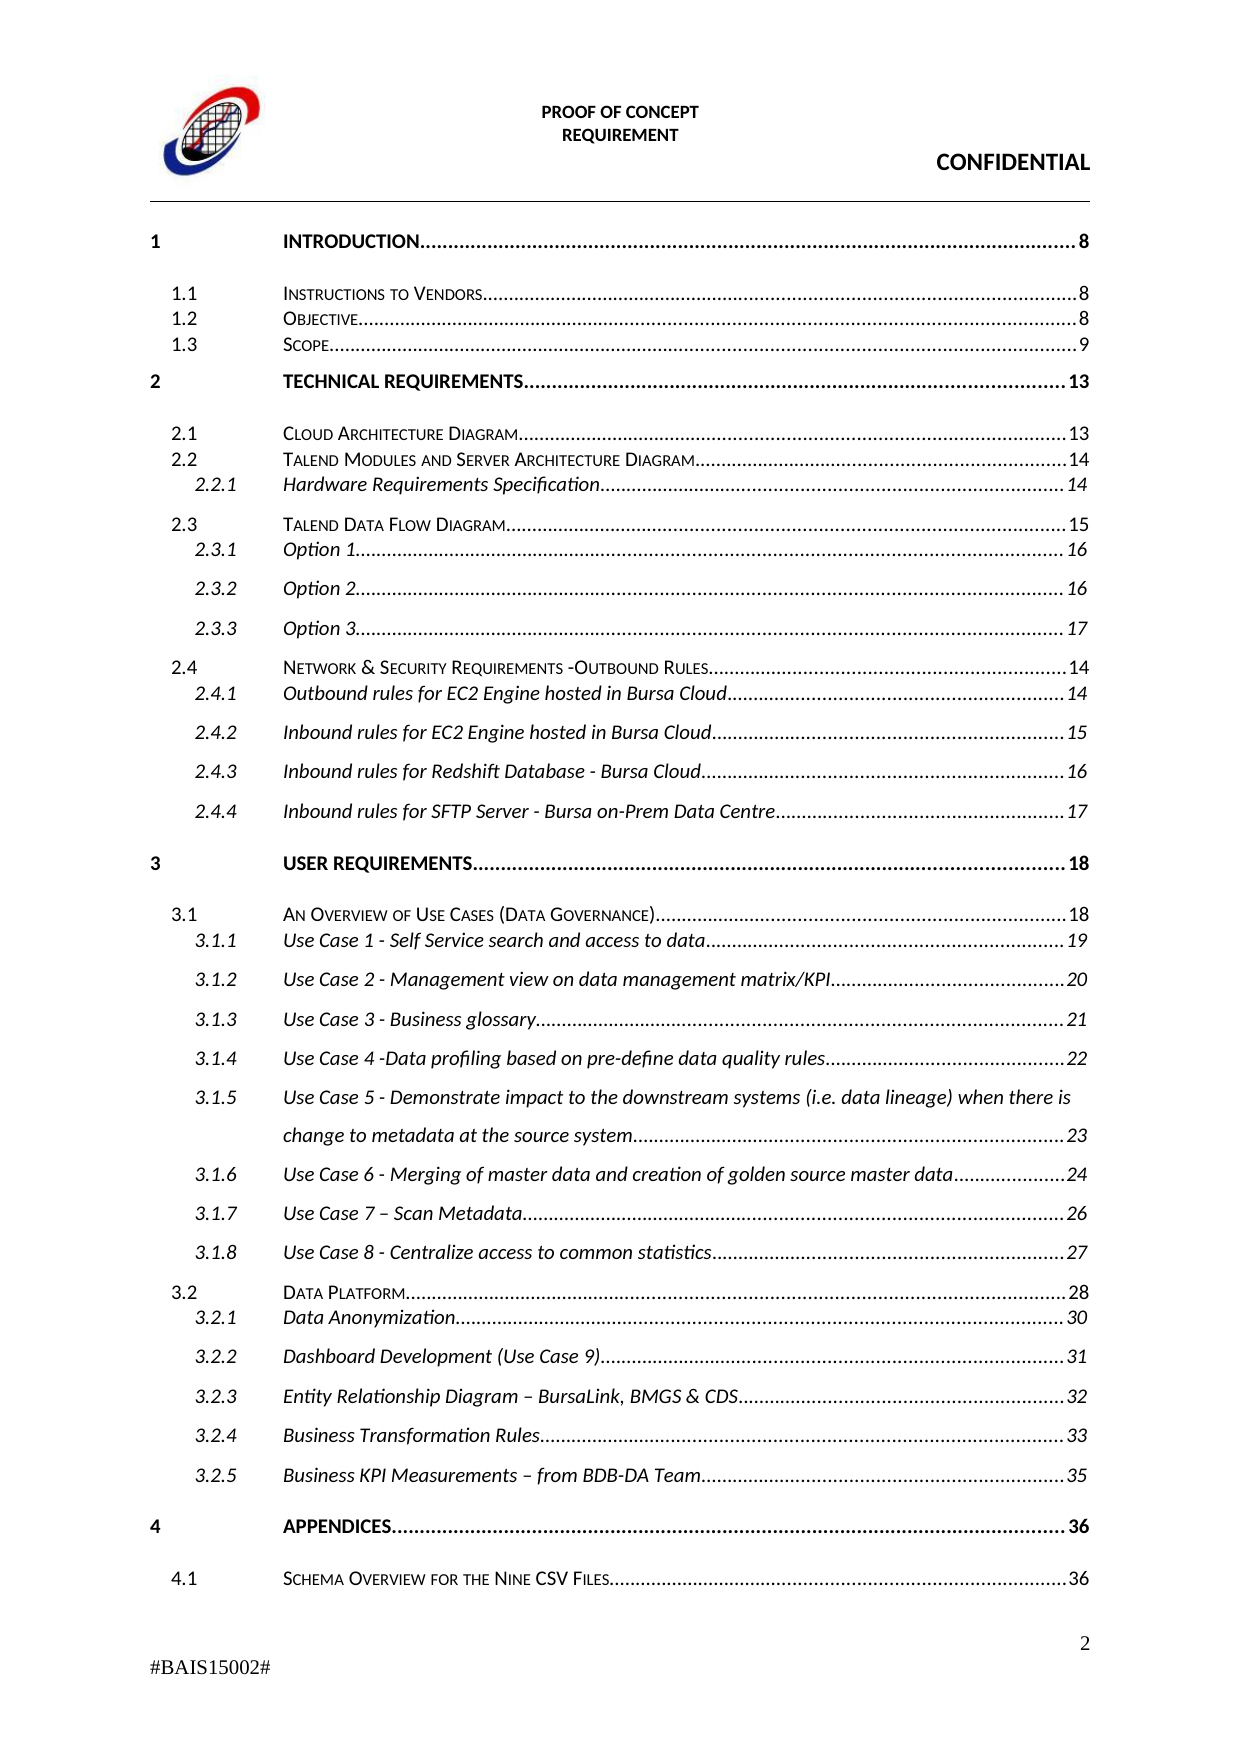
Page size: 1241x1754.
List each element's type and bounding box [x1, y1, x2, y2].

picture [158, 75, 266, 189]
